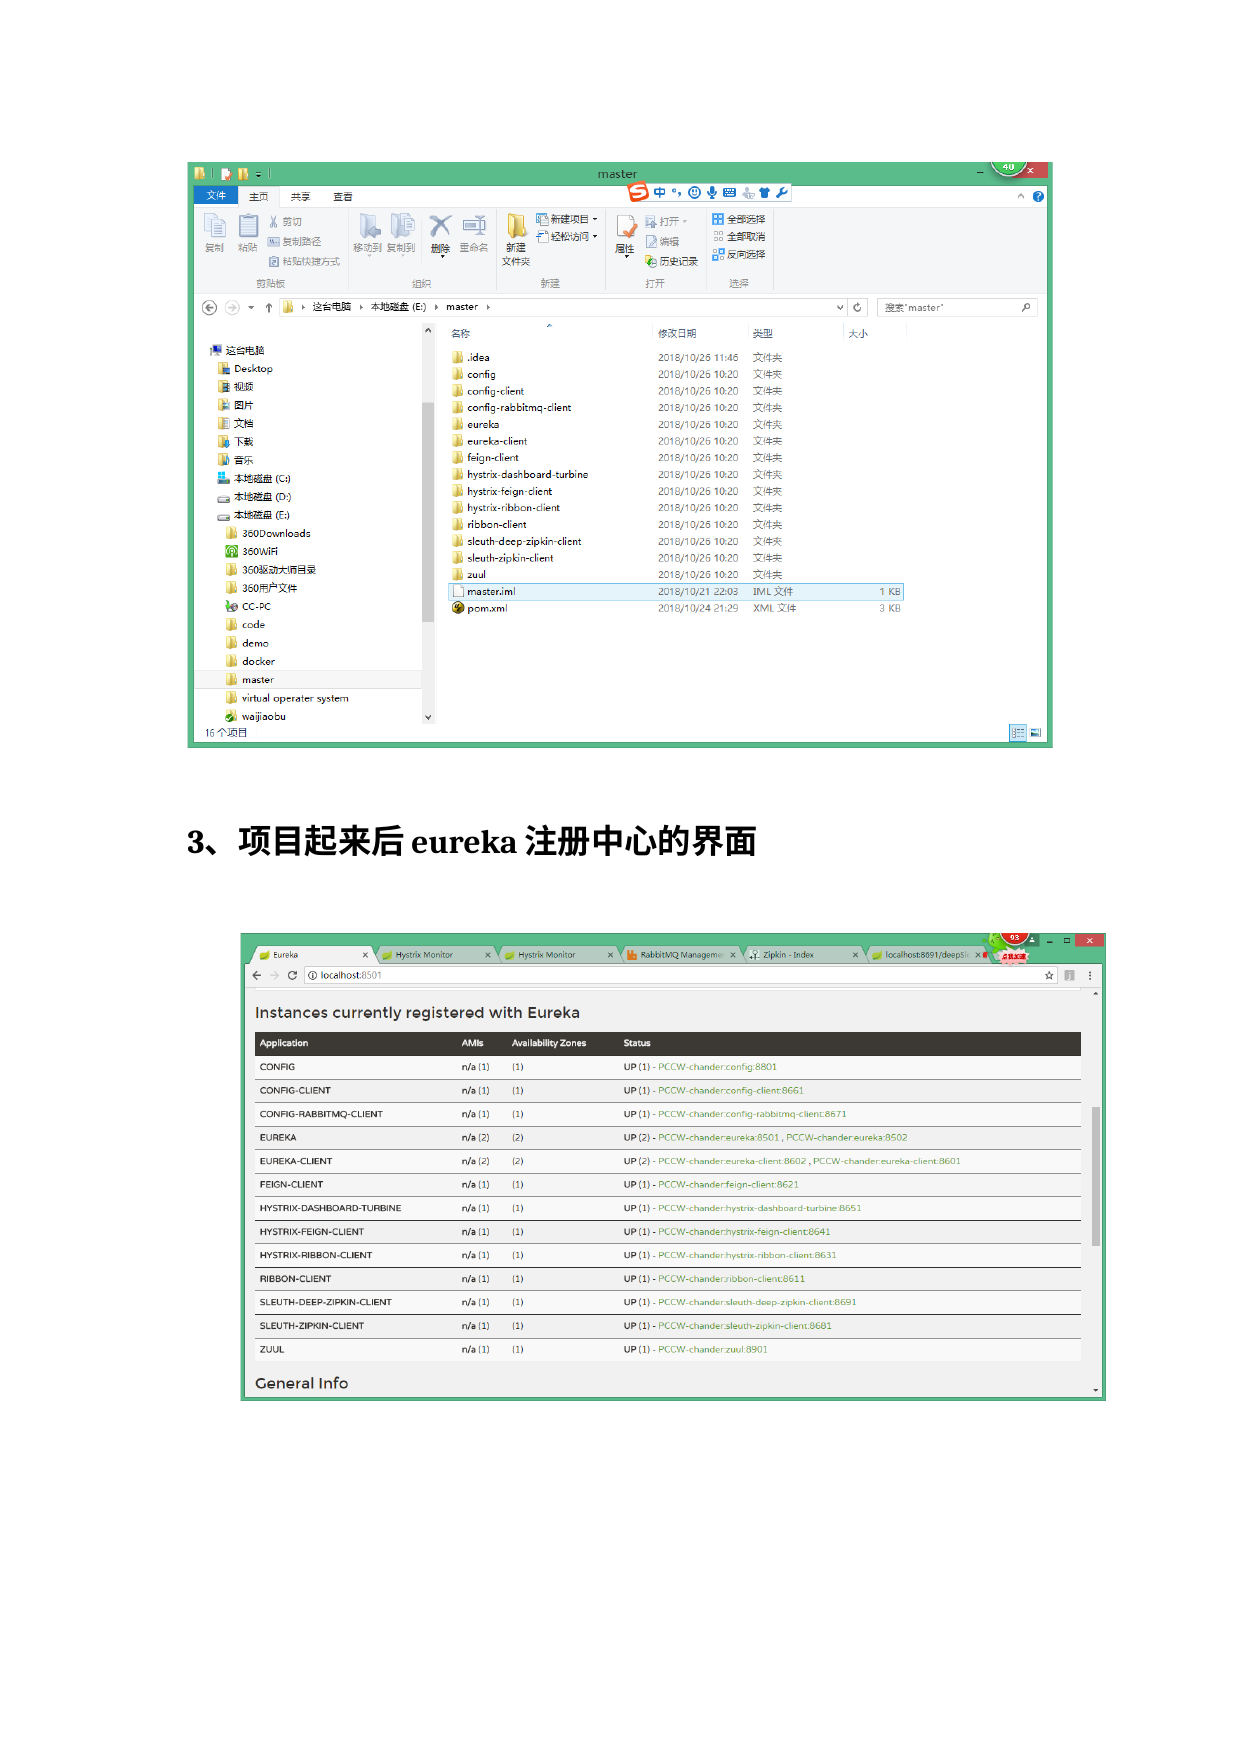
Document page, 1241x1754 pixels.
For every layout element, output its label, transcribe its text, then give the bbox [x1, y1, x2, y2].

picture [240, 933, 1106, 1401]
subtitle 3、项目起来后eureka注册中心的界面 [187, 807, 1053, 872]
picture [187, 162, 1053, 748]
